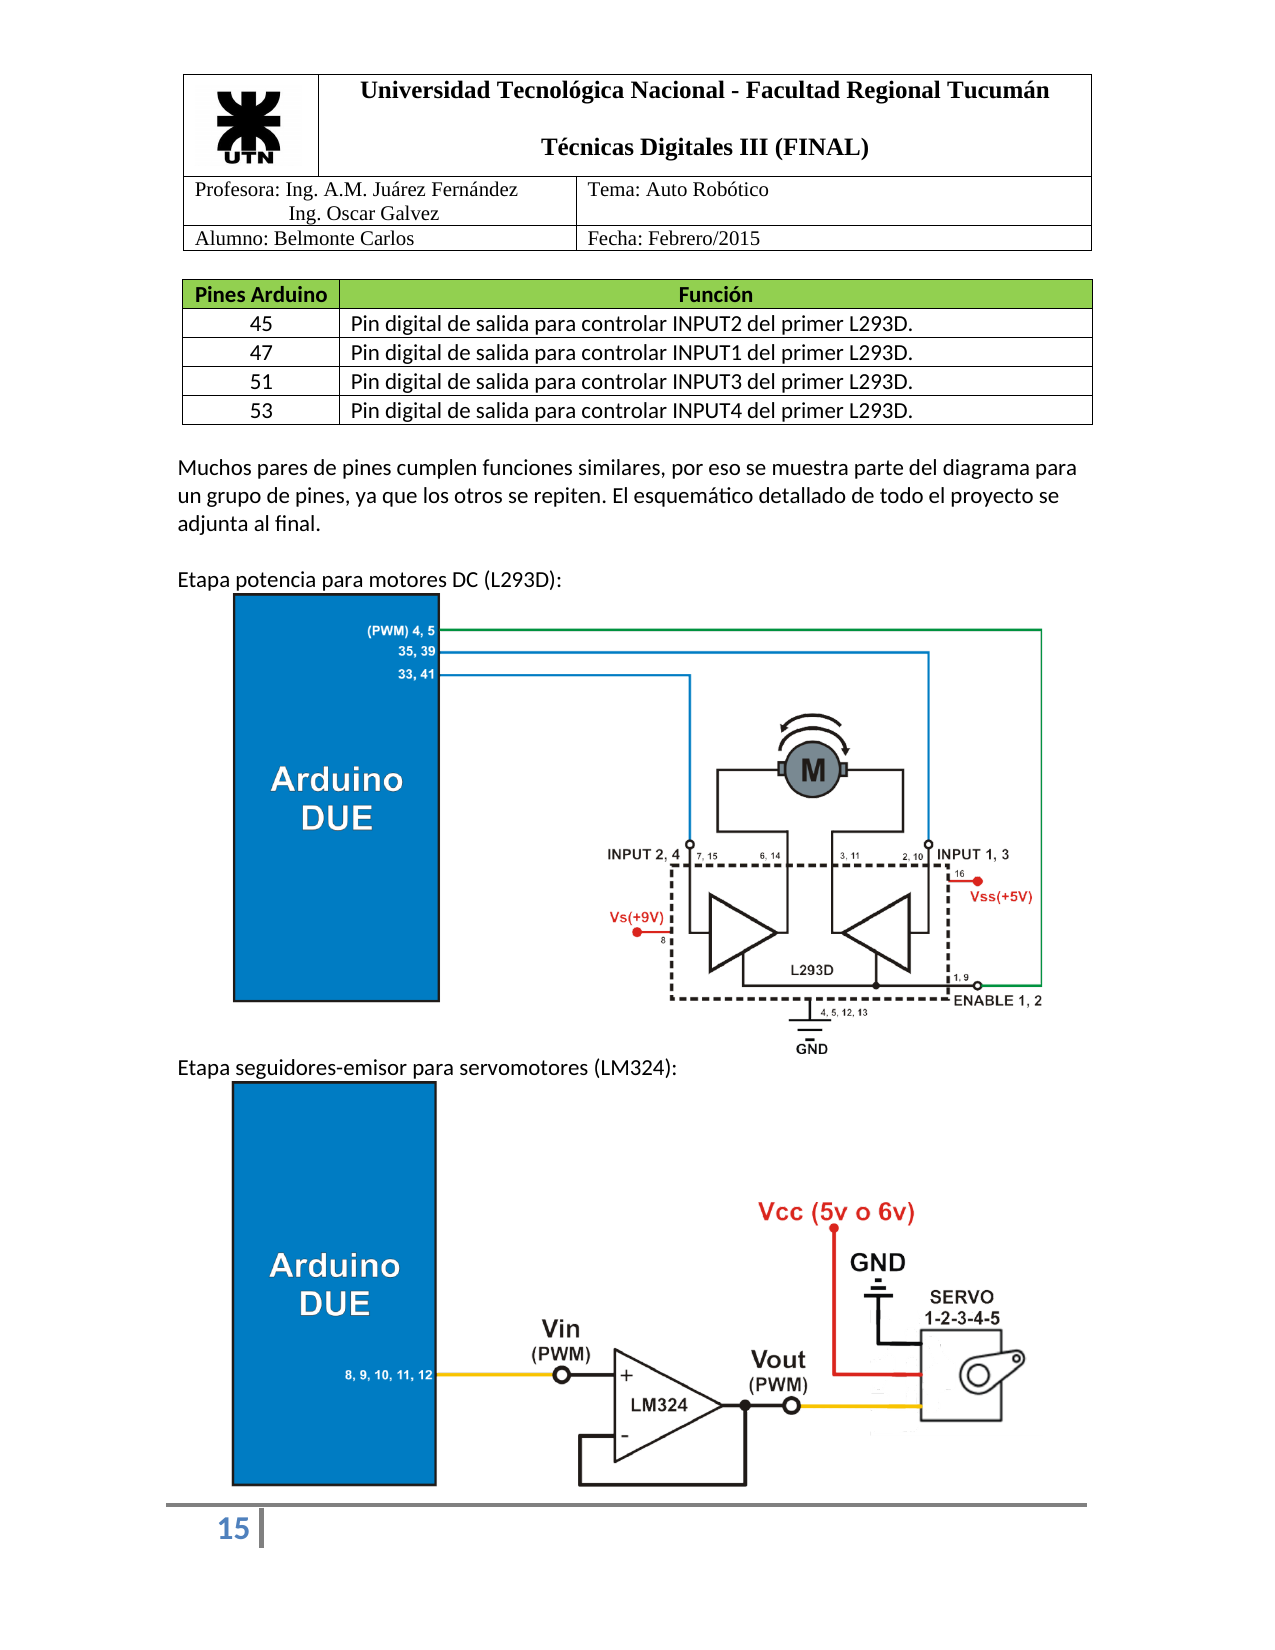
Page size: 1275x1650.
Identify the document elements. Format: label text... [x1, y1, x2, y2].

text Etapa seguidores-emisor para servomotores (LM324): [177, 1053, 1098, 1081]
table_header Función [340, 280, 1092, 308]
table_cell Pin digital de salida para controlar INPUT1 del primer L293D. [340, 338, 1092, 366]
table_cell 53 [183, 396, 339, 424]
text Muchos pares de pines cumplen funciones similares, por eso se muestra parte del diagrama para un grupo de pines, ya que los otros se repiten. El esquemático detallado de todo el proyecto se adjunta al final. [177, 453, 1098, 537]
table_cell Pin digital de salida para controlar INPUT4 del primer L293D. [340, 396, 1092, 424]
table_cell Pin digital de salida para controlar INPUT2 del primer L293D. [340, 309, 1092, 337]
table_cell 51 [183, 367, 339, 395]
table_cell 45 [183, 309, 339, 337]
picture [194, 85, 302, 166]
table_cell Pin digital de salida para controlar INPUT3 del primer L293D. [340, 367, 1092, 395]
table_cell 47 [183, 338, 339, 366]
picture [232, 593, 1043, 1054]
picture [231, 1081, 1044, 1487]
table_header Pines Arduino [183, 280, 339, 308]
text Etapa potencia para motores DC (L293D): [177, 566, 1098, 593]
